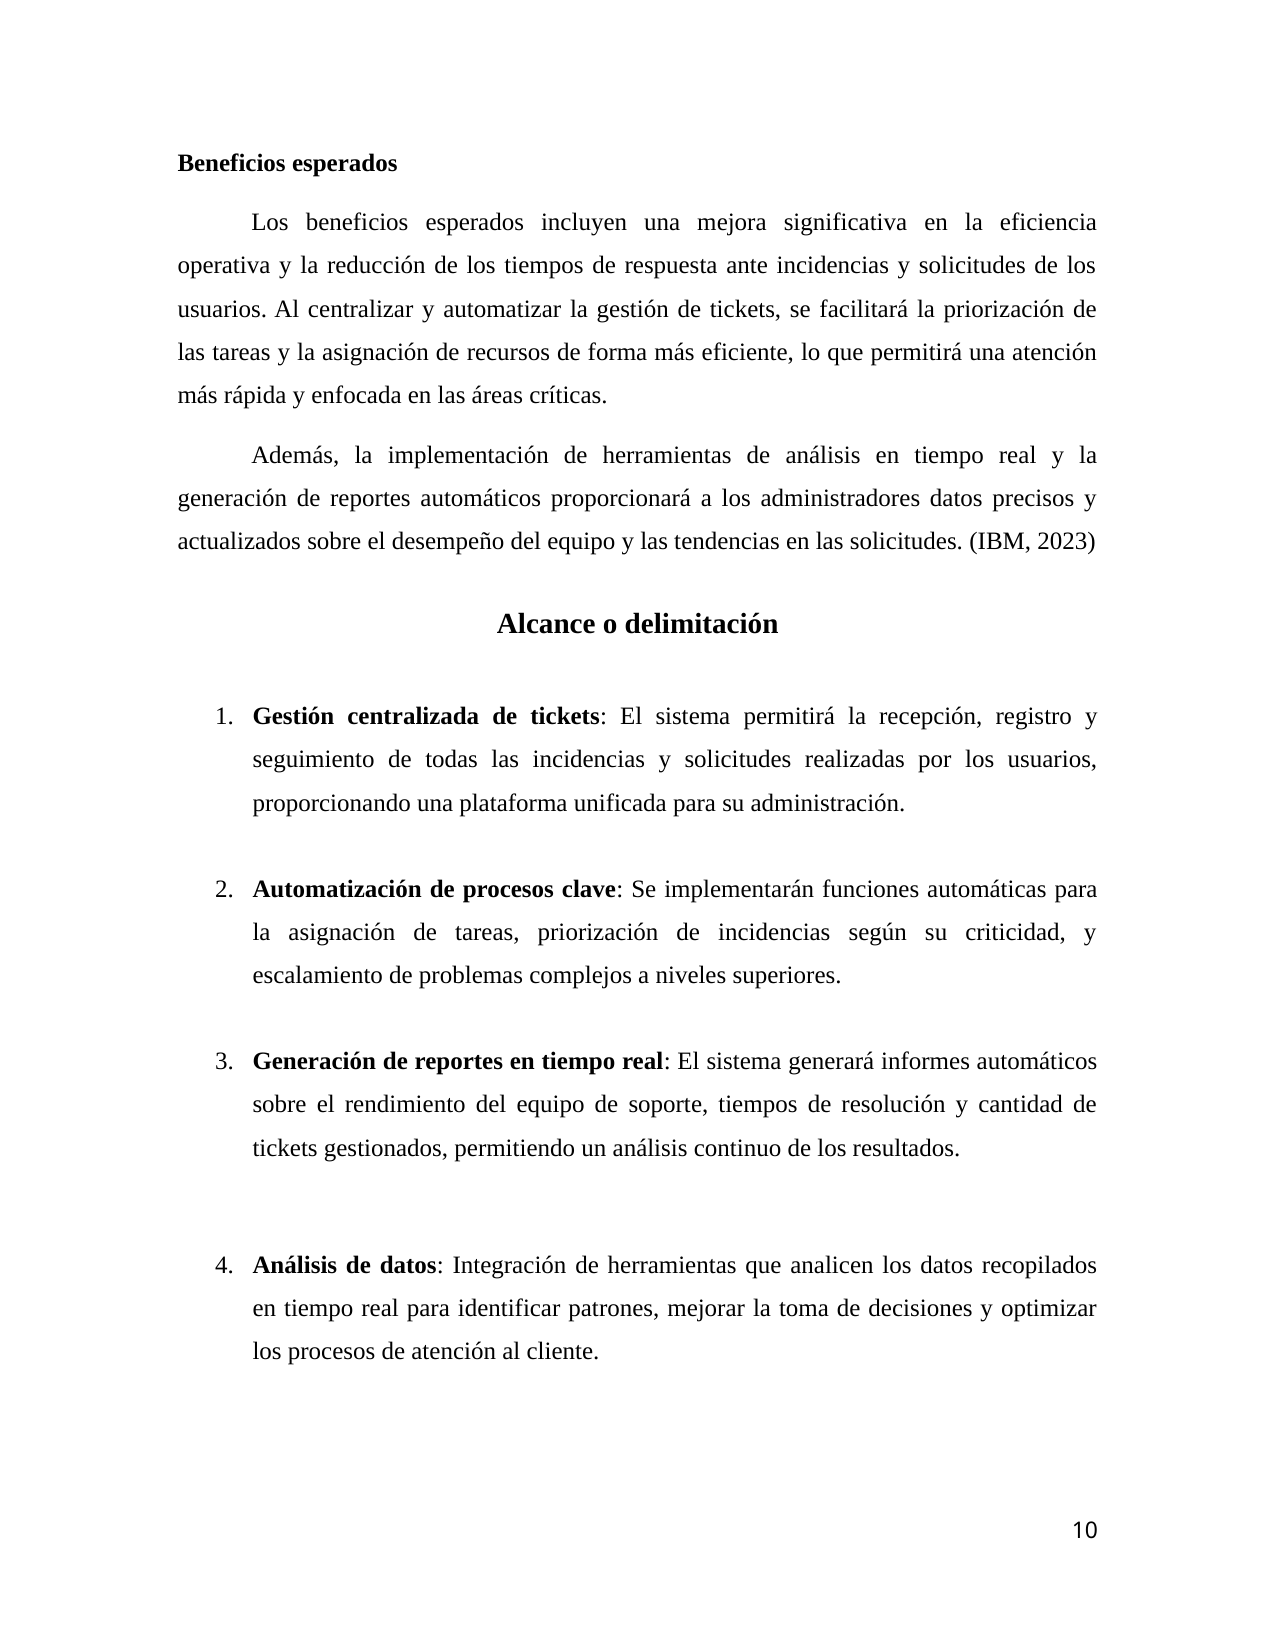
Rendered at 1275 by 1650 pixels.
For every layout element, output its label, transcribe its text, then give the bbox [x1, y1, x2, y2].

text Además, la implementación de herramientas de análisis en tiempo real y la generación de reportes automáticos proporcionará a los administradores datos precisos y actualizados sobre el desempeño del equipo y las tendencias en las solicitudes. [177, 440, 1098, 555]
text Beneficios esperados [177, 148, 1098, 176]
list Generación de reportes en tiempo real: El sistema generará informes automáticos sobre el rendimiento del equipo de soporte, tiempos de resolución y cantidad de tickets gestionados, permitiendo un análisis continuo de los resultados. [215, 1046, 1098, 1161]
subtitle Alcance o delimitación [177, 607, 1098, 640]
list Análisis de datos: Integración de herramientas que analicen los datos recopilados en tiempo real para identificar patrones, mejorar la toma de decisiones y optimizar los procesos de atención al cliente. [215, 1250, 1098, 1365]
text Los beneficios esperados incluyen una mejora significativa en la eficiencia operativa y la reducción de los tiempos de respuesta ante incidencias y solicitudes de los usuarios. Al centralizar y automatizar la gestión de tickets, se facilitará la priorización de las tareas y la asignación de recursos de forma más eficiente, lo que permitirá una atención más rápida y enfocada en las áreas críticas. [177, 207, 1098, 409]
list Automatización de procesos clave: Se implementarán funciones automáticas para la asignación de tareas, priorización de incidencias según su criticidad, y escalamiento de problemas complejos a niveles superiores. [215, 874, 1098, 989]
list Gestión centralizada de tickets: El sistema permitirá la recepción, registro y seguimiento de todas las incidencias y solicitudes realizadas por los usuarios, proporcionando una plataforma unificada para su administración. [215, 701, 1098, 816]
